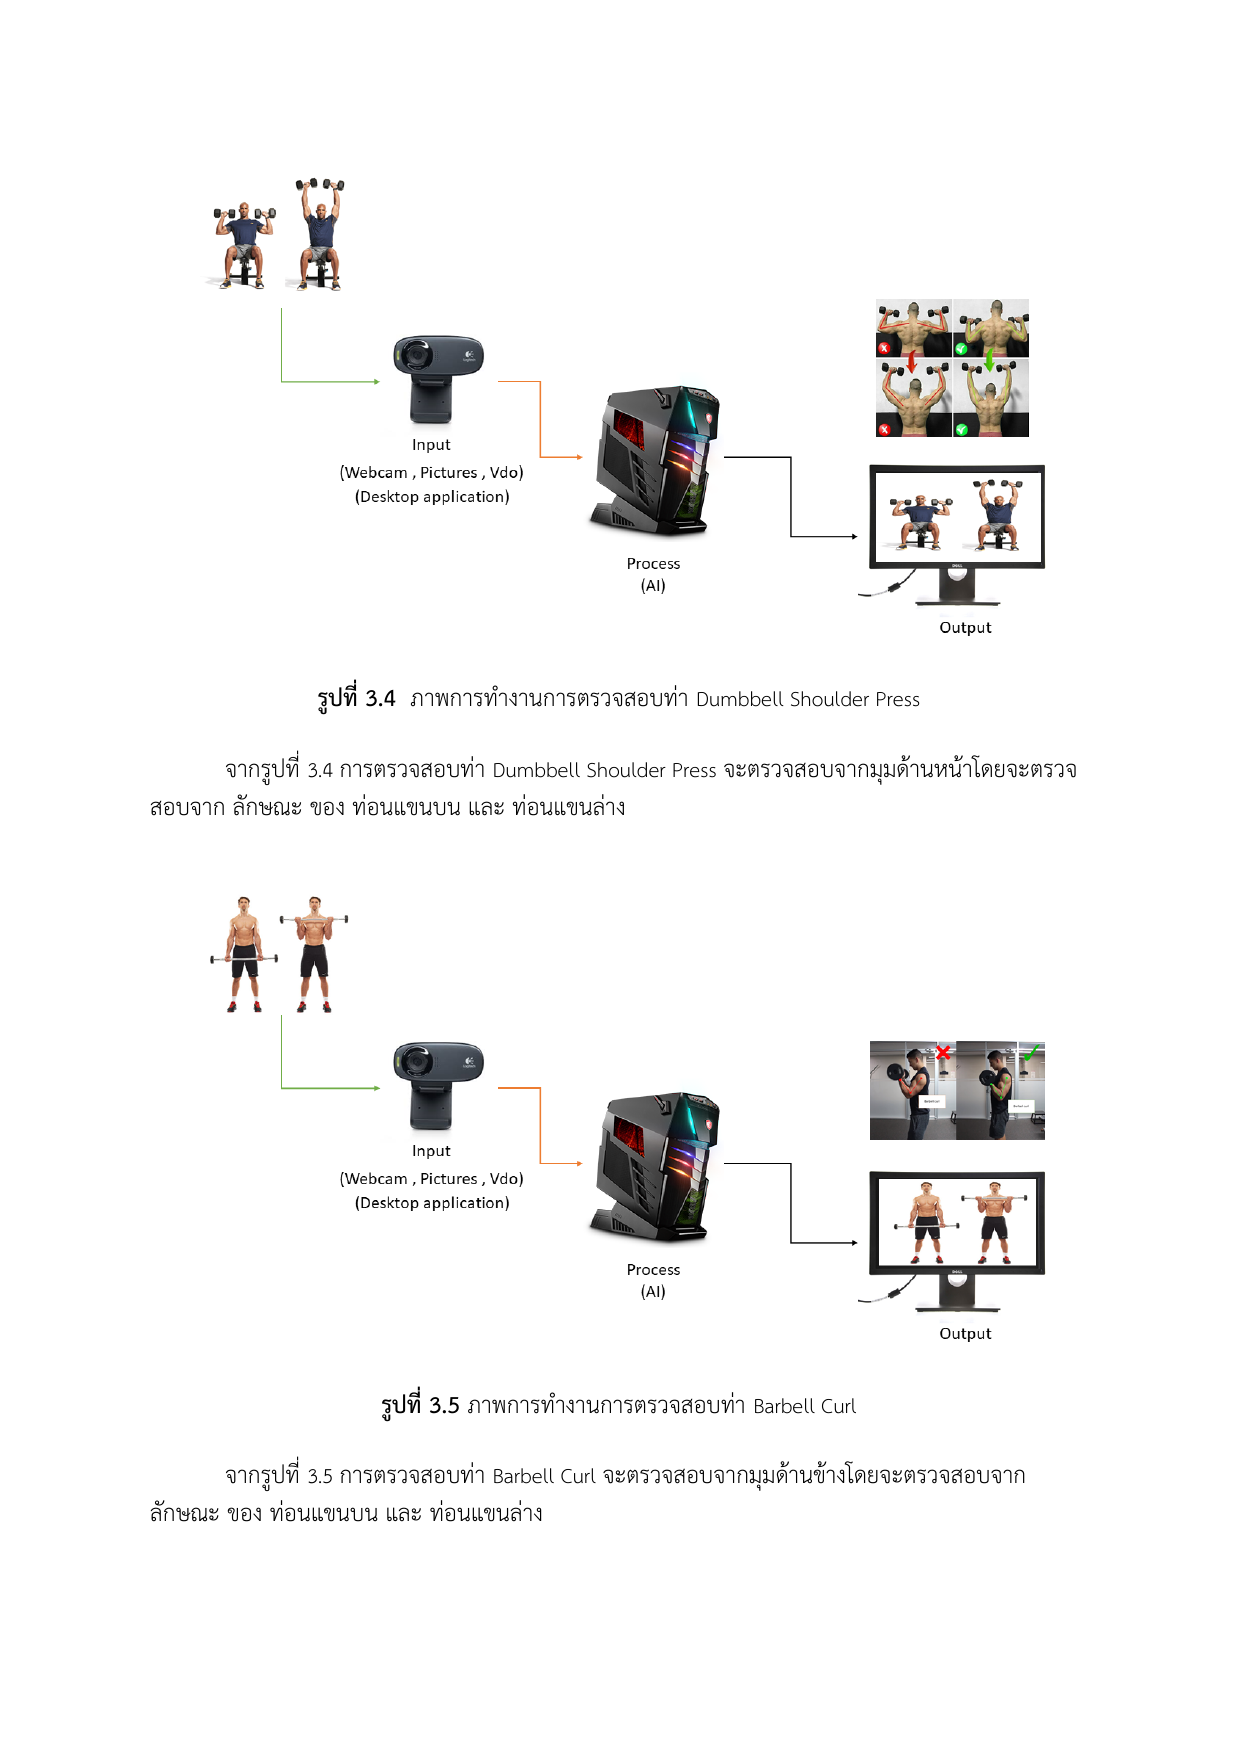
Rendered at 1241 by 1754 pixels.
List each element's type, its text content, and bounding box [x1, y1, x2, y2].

text รูปที่ 3.5 ภาพการทำงานการตรวจสอบท่า Barbell Curl [150, 1384, 1087, 1421]
picture [150, 150, 1088, 678]
text รูปที่ 3.4 ภาพการทำงานการตรวจสอบท่า Dumbbell Shoulder Press [150, 678, 1087, 715]
text จากรูปที่ 3.4 การตรวจสอบท่า Dumbbell Shoulder Press จะตรวจสอบจากมุมด้านหน้าโดยจะตรวจสอบจาก ลักษณะ ของ ท่อนแขนบน และ ท่อนแขนล่าง [150, 748, 1087, 823]
picture [150, 856, 1088, 1384]
text จากรูปที่ 3.5 การตรวจสอบท่า Barbell Curl จะตรวจสอบจากมุมด้านข้างโดยจะตรวจสอบจาก ลักษณะ ของ ท่อนแขนบน และ ท่อนแขนล่าง [150, 1454, 1087, 1530]
